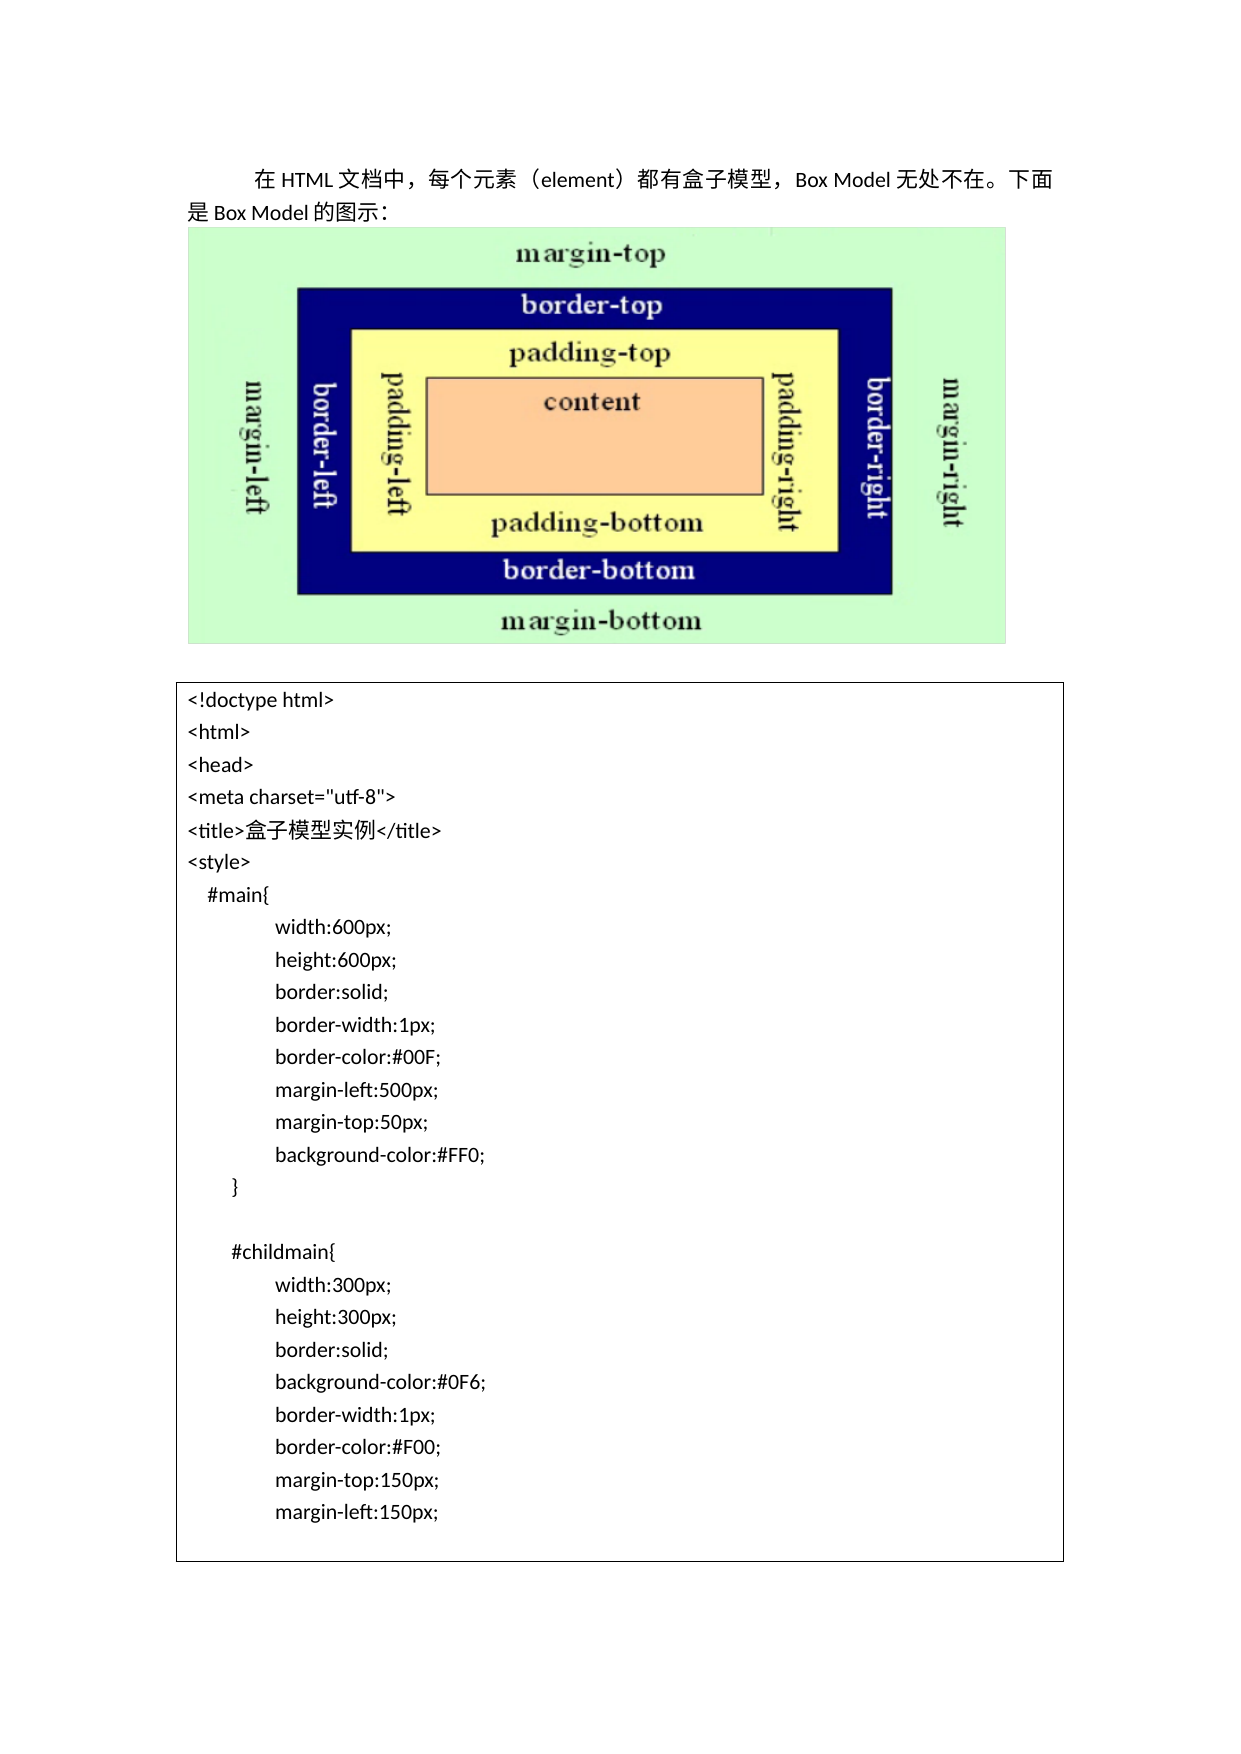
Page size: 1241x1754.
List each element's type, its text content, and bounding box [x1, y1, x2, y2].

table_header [177, 683, 1063, 1561]
text 在HTML文档中，每个元素（element）都有盒子模型，Box Model无处不在。下面是Box Model的图示： [187, 162, 1053, 227]
picture [187, 227, 1007, 645]
